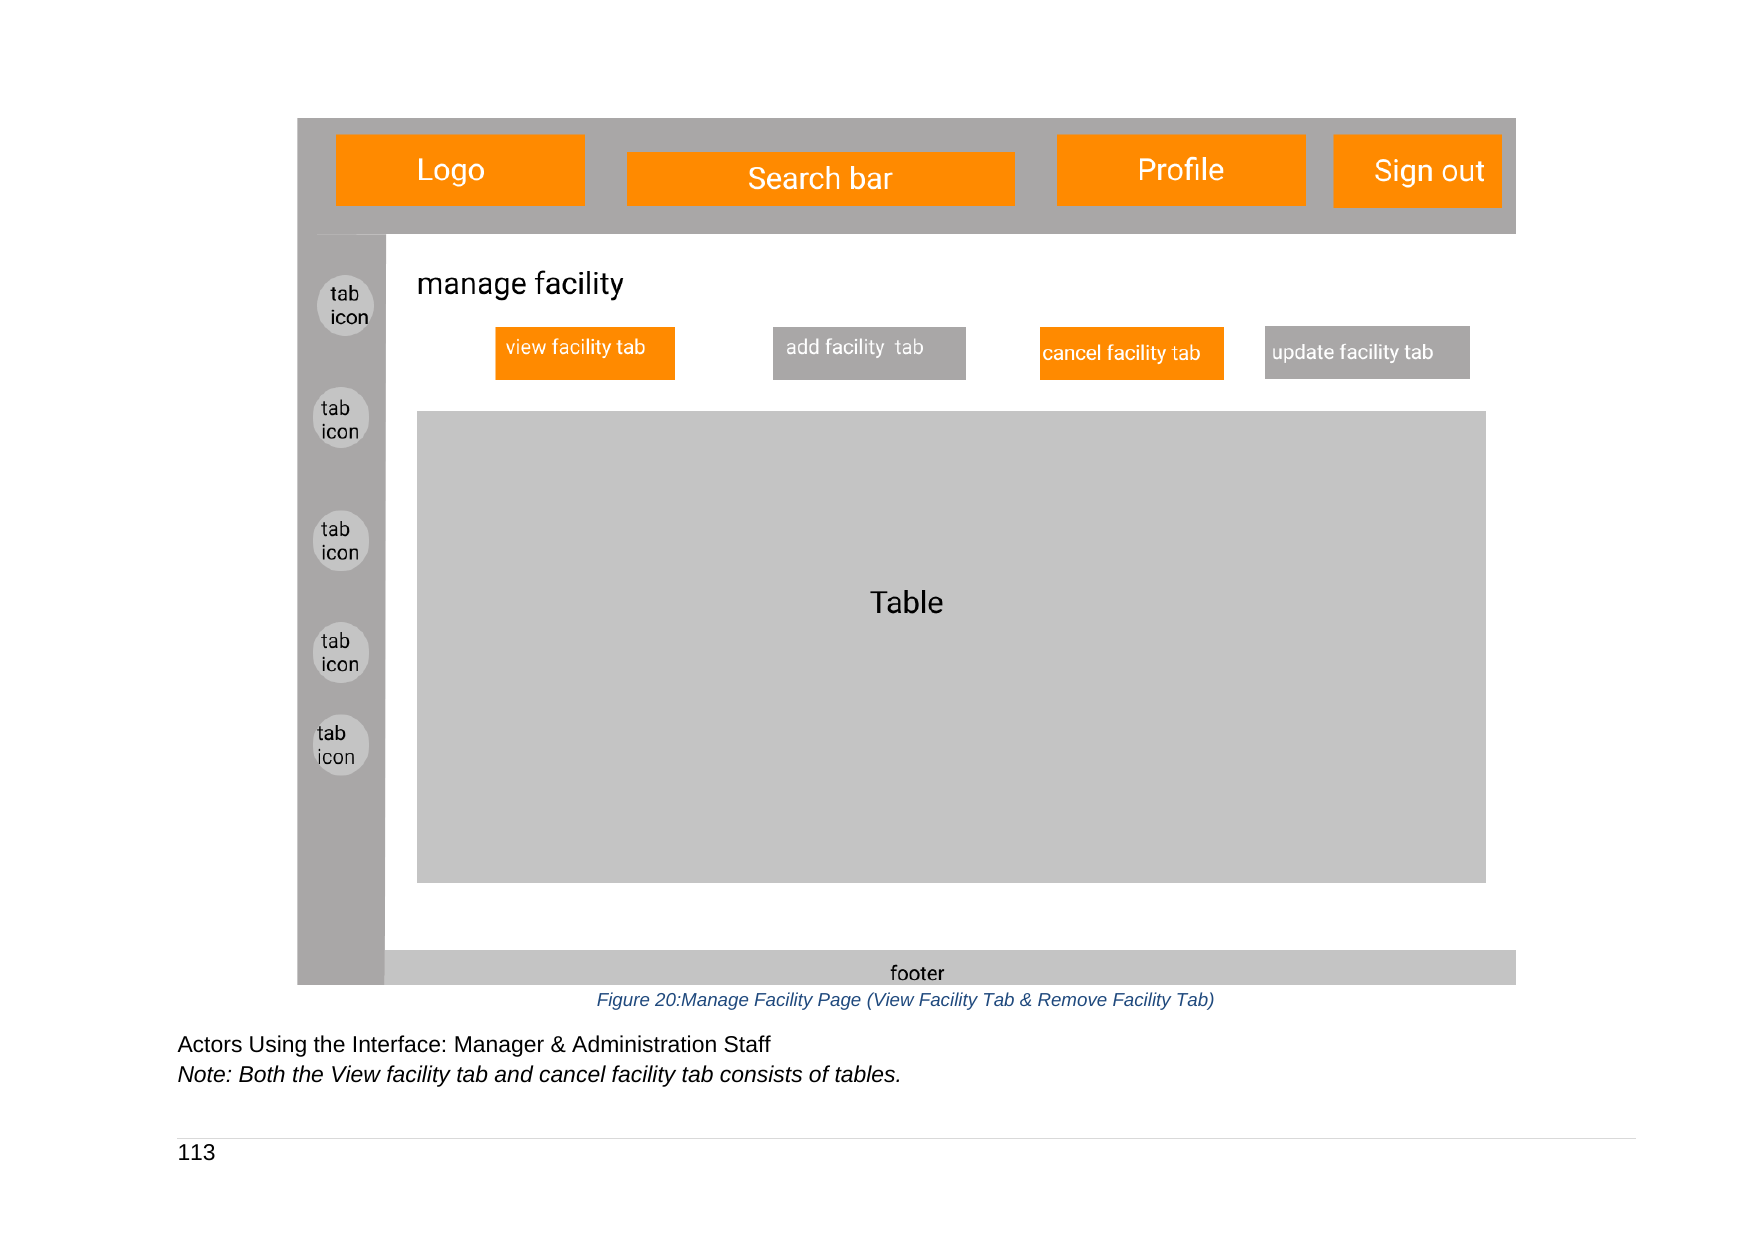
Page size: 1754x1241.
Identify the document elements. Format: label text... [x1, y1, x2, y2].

picture [297, 118, 1516, 985]
text Figure 20:Manage Facility Page (View Facility Tab & Remove Facility Tab) [177, 989, 1636, 1010]
text Actors Using the Interface: Manager & Administration Staff [177, 1031, 1636, 1057]
text Note: Both the View facility tab and cancel facility tab consists of tables. [177, 1061, 1636, 1088]
